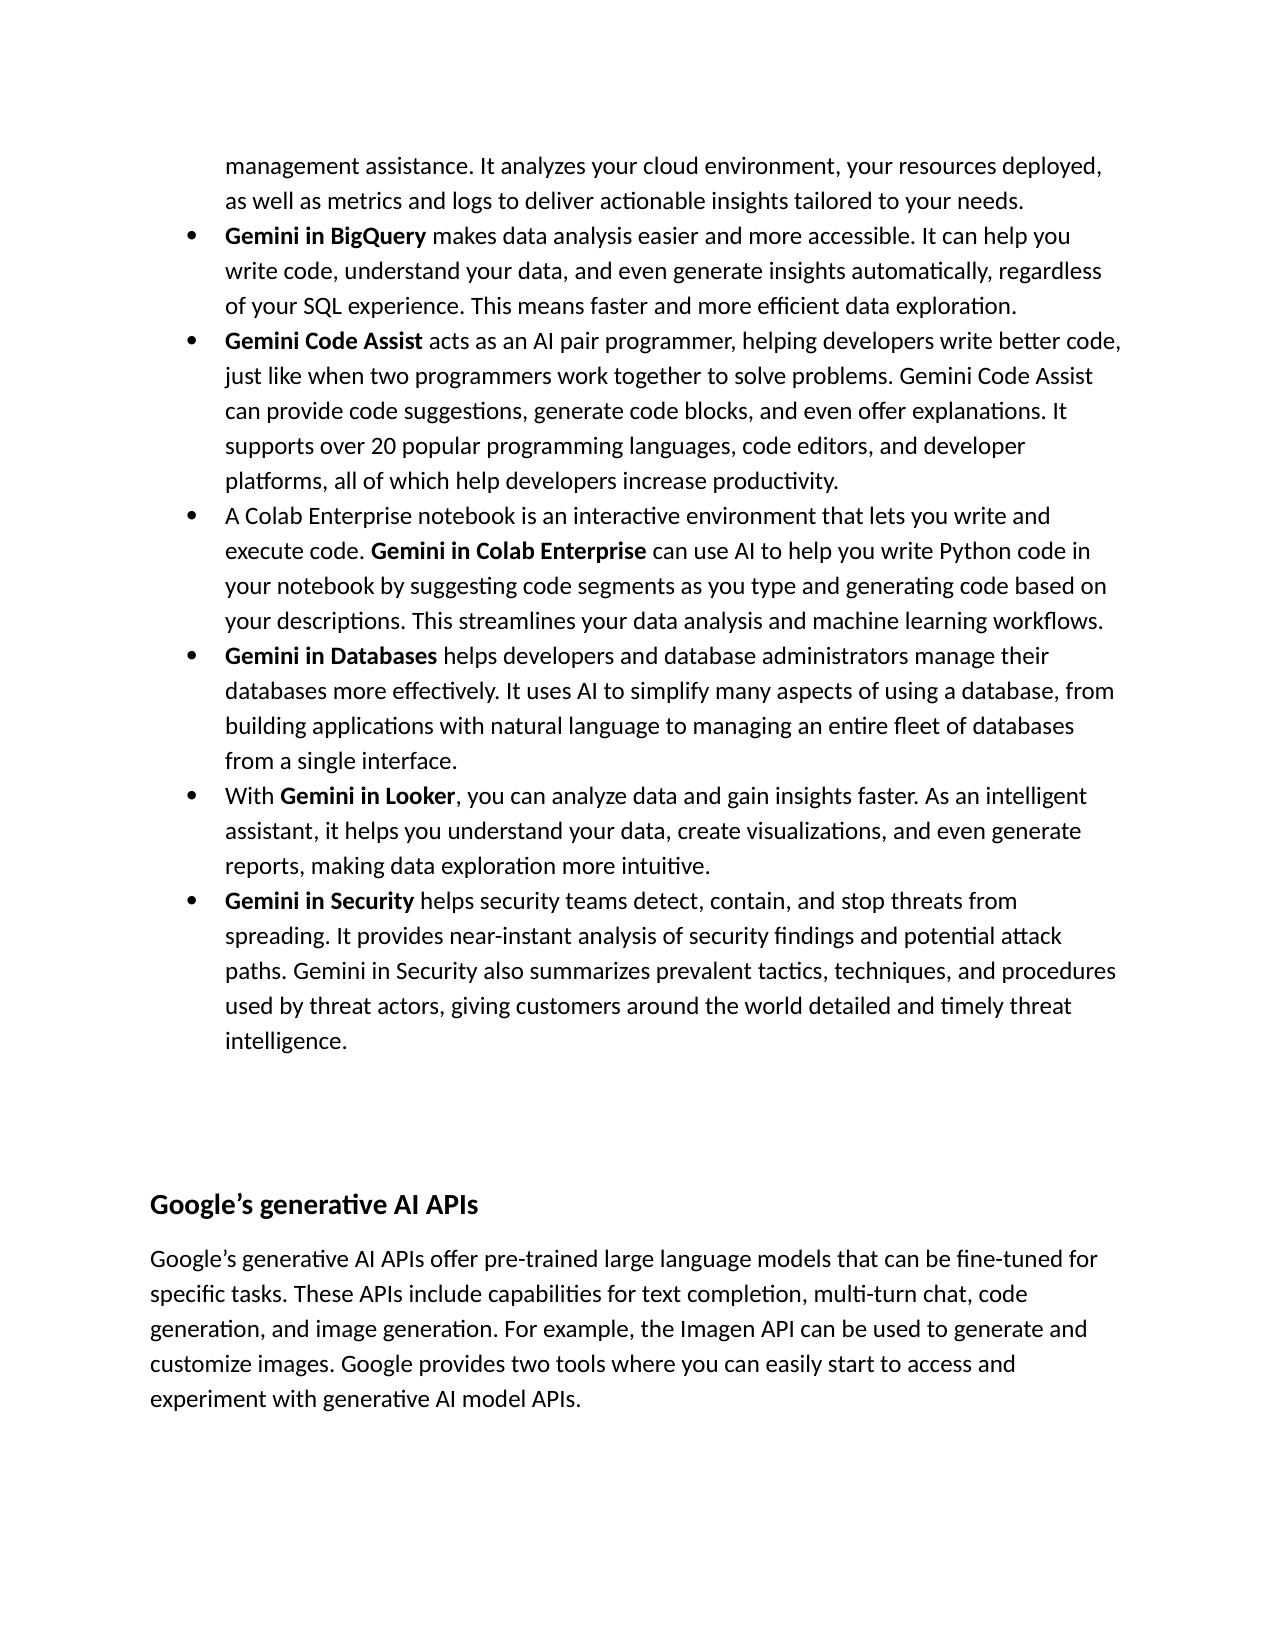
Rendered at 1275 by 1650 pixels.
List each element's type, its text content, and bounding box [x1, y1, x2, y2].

list Gemini in Databases helps developers and database administrators manage their databases more effectively. It uses AI to simplify many aspects of using a database, from building applications with natural language to managing an entire fleet of databases from a single interface. [187, 640, 1125, 776]
text Google’s generative AI APIs [150, 1186, 1125, 1222]
list Gemini in BigQuery makes data analysis easier and more accessible. It can help you write code, understand your data, and even generate insights automatically, regardless of your SQL experience. This means faster and more efficient data exploration. [187, 220, 1125, 321]
list Gemini Code Assist acts as an AI pair programmer, helping developers write better code, just like when two programmers work together to solve problems. Gemini Code Assist can provide code suggestions, generate code blocks, and even offer explanations. It supports over 20 popular programming languages, code editors, and developer platforms, all of which help developers increase productivity. [187, 325, 1125, 496]
list With Gemini in Looker, you can analyze data and gain insights faster. As an intelligent assistant, it helps you understand your data, create visualizations, and even generate reports, making data exploration more intuitive. [187, 780, 1125, 881]
list Gemini in Security helps security teams detect, contain, and stop threats from spreading. It provides near-instant analysis of security findings and potential attack paths. Gemini in Security also summarizes prevalent tactics, techniques, and procedures used by threat actors, giving customers around the world detailed and timely threat intelligence. [187, 885, 1125, 1056]
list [187, 150, 1125, 216]
text Google’s generative AI APIs offer pre-trained large language models that can be fine-tuned for specific tasks. These APIs include capabilities for text completion, multi-turn chat, code generation, and image generation. For example, the Imagen API can be used to generate and customize images. Google provides two tools where you can easily start to access and experiment with generative AI model APIs. [150, 1243, 1125, 1414]
list A Colab Enterprise notebook is an interactive environment that lets you write and execute code. Gemini in Colab Enterprise can use AI to help you write Python code in your notebook by suggesting code segments as you type and generating code based on your descriptions. This streamlines your data analysis and machine learning workflows. [187, 500, 1125, 636]
